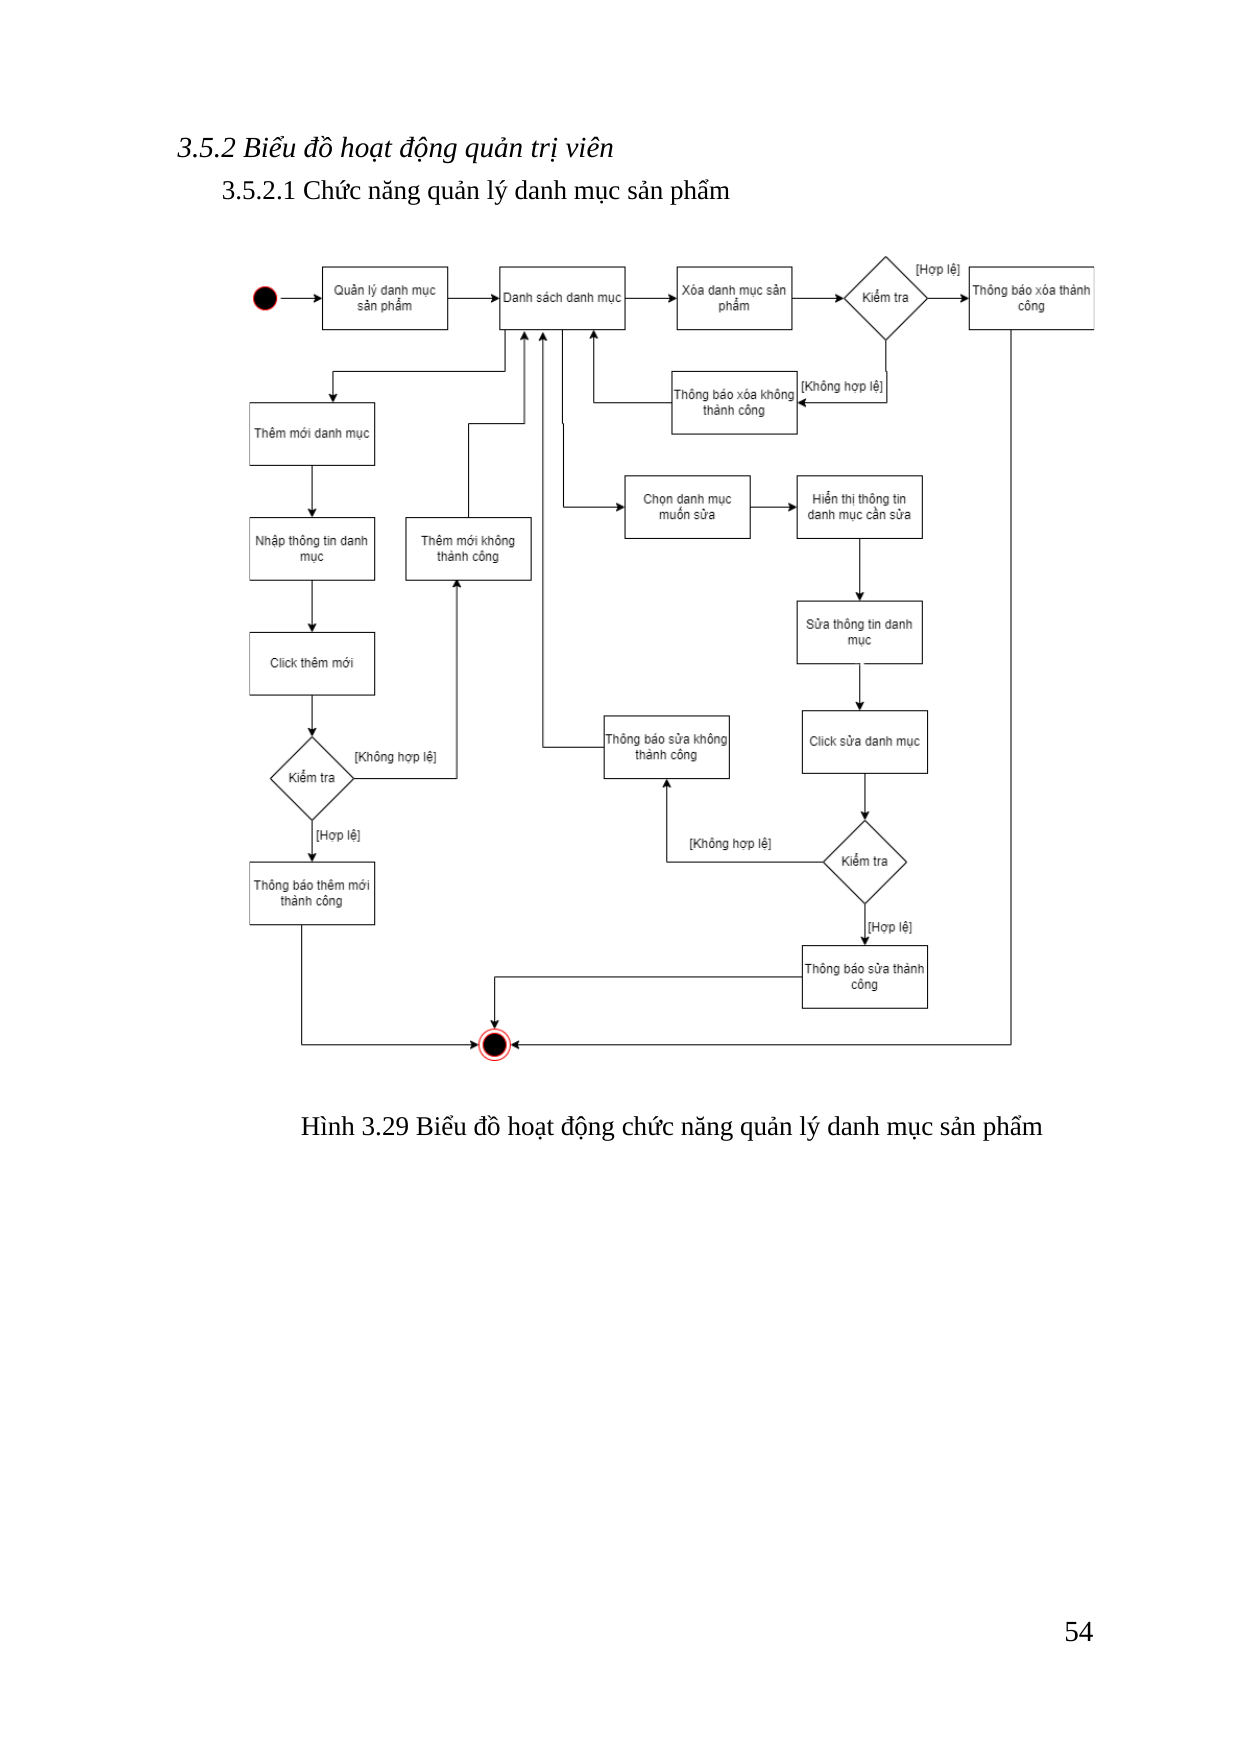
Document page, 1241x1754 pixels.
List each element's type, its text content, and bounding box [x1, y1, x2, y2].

text Hình 3.29 Biểu đồ hoạt động chức năng quản lý danh mục sản phẩm [177, 1110, 1122, 1141]
text 3.5.2.1 Chức năng quản lý danh mục sản phẩm [177, 174, 1122, 205]
text Biểu đồ hoạt động quản trị viên [177, 131, 1122, 164]
picture [249, 255, 1095, 1061]
